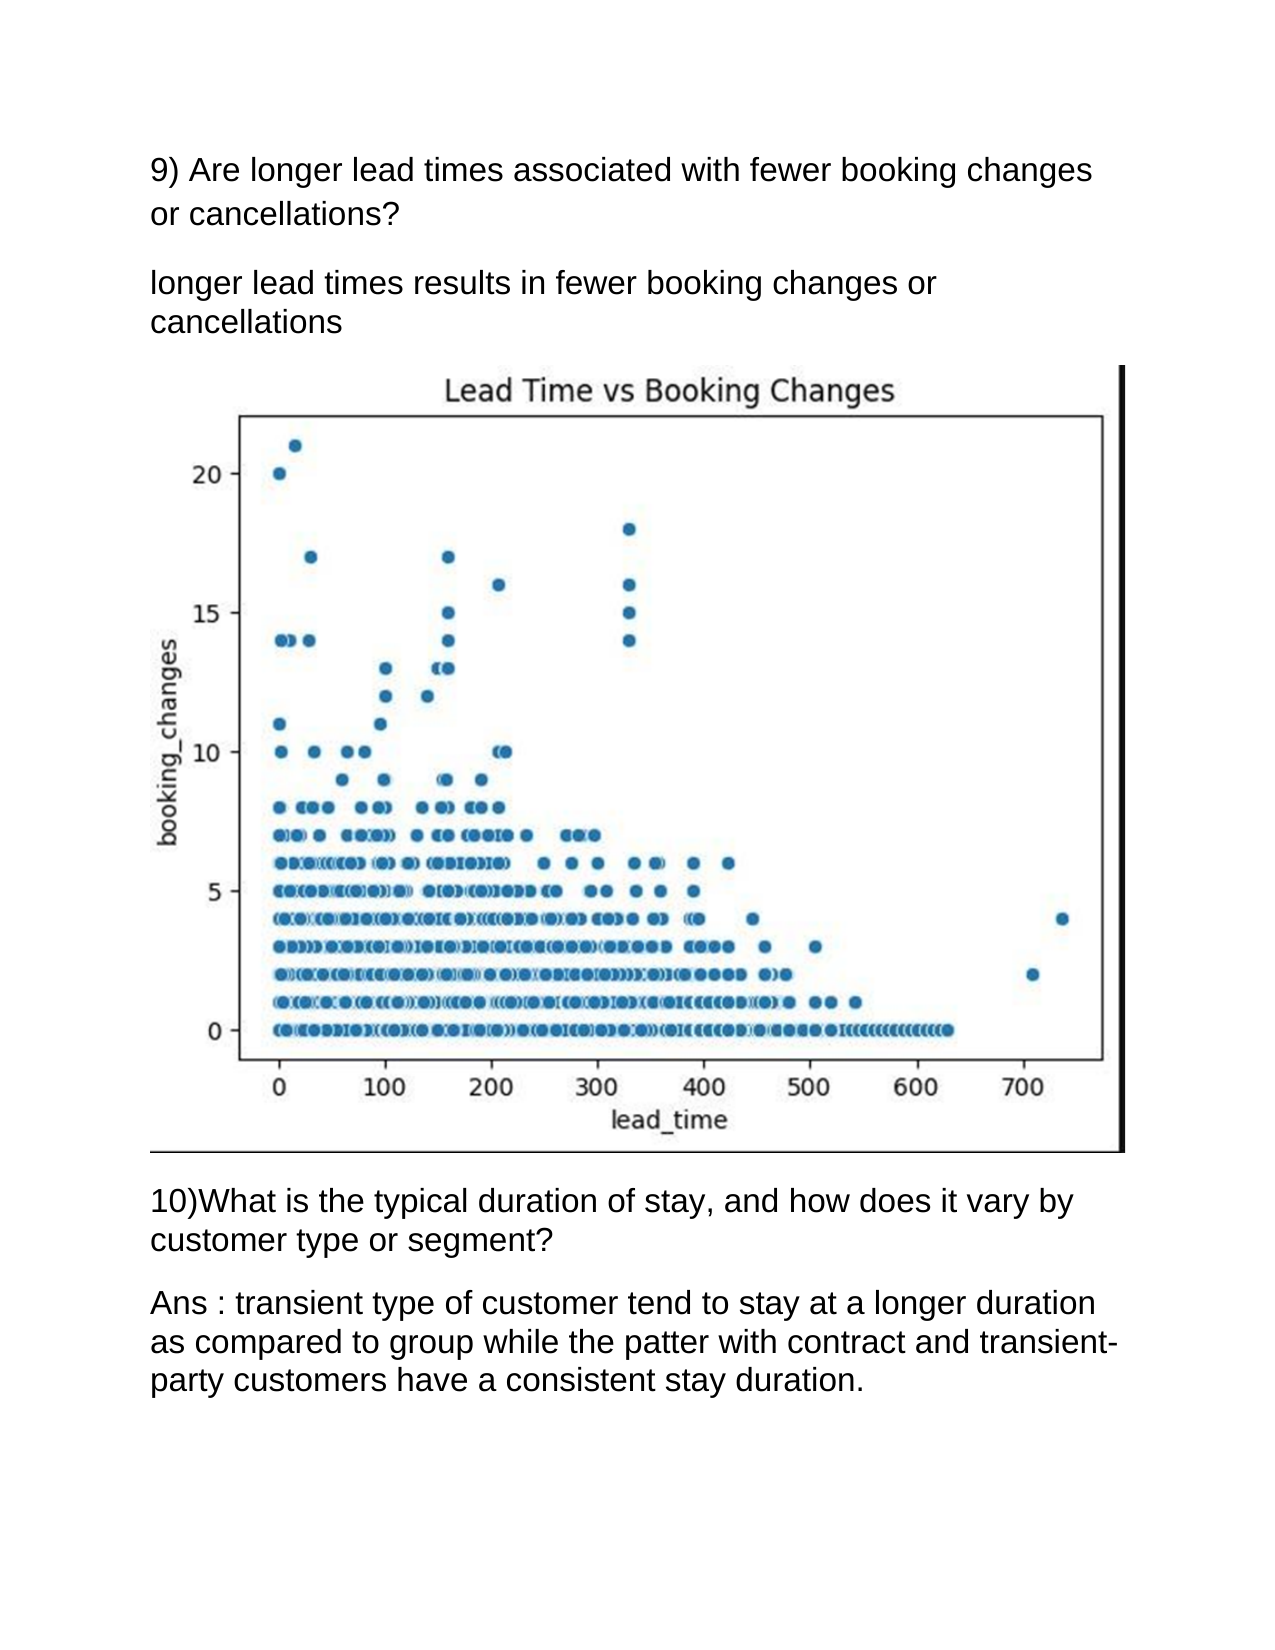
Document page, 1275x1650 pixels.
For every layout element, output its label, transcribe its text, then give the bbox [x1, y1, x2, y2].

text longer lead times results in fewer booking changes or cancellations [150, 263, 1125, 340]
picture [150, 365, 1125, 1153]
text Ans : transient type of customer tend to stay at a longer duration as compared to group while the patter with contract and transient-party customers have a consistent stay duration. [150, 1283, 1125, 1399]
text 10)What is the typical duration of stay, and how does it vary by customer type or segment? [150, 1182, 1125, 1258]
text 9) Are longer lead times associated with fewer booking changes or cancellations? [150, 150, 1125, 233]
